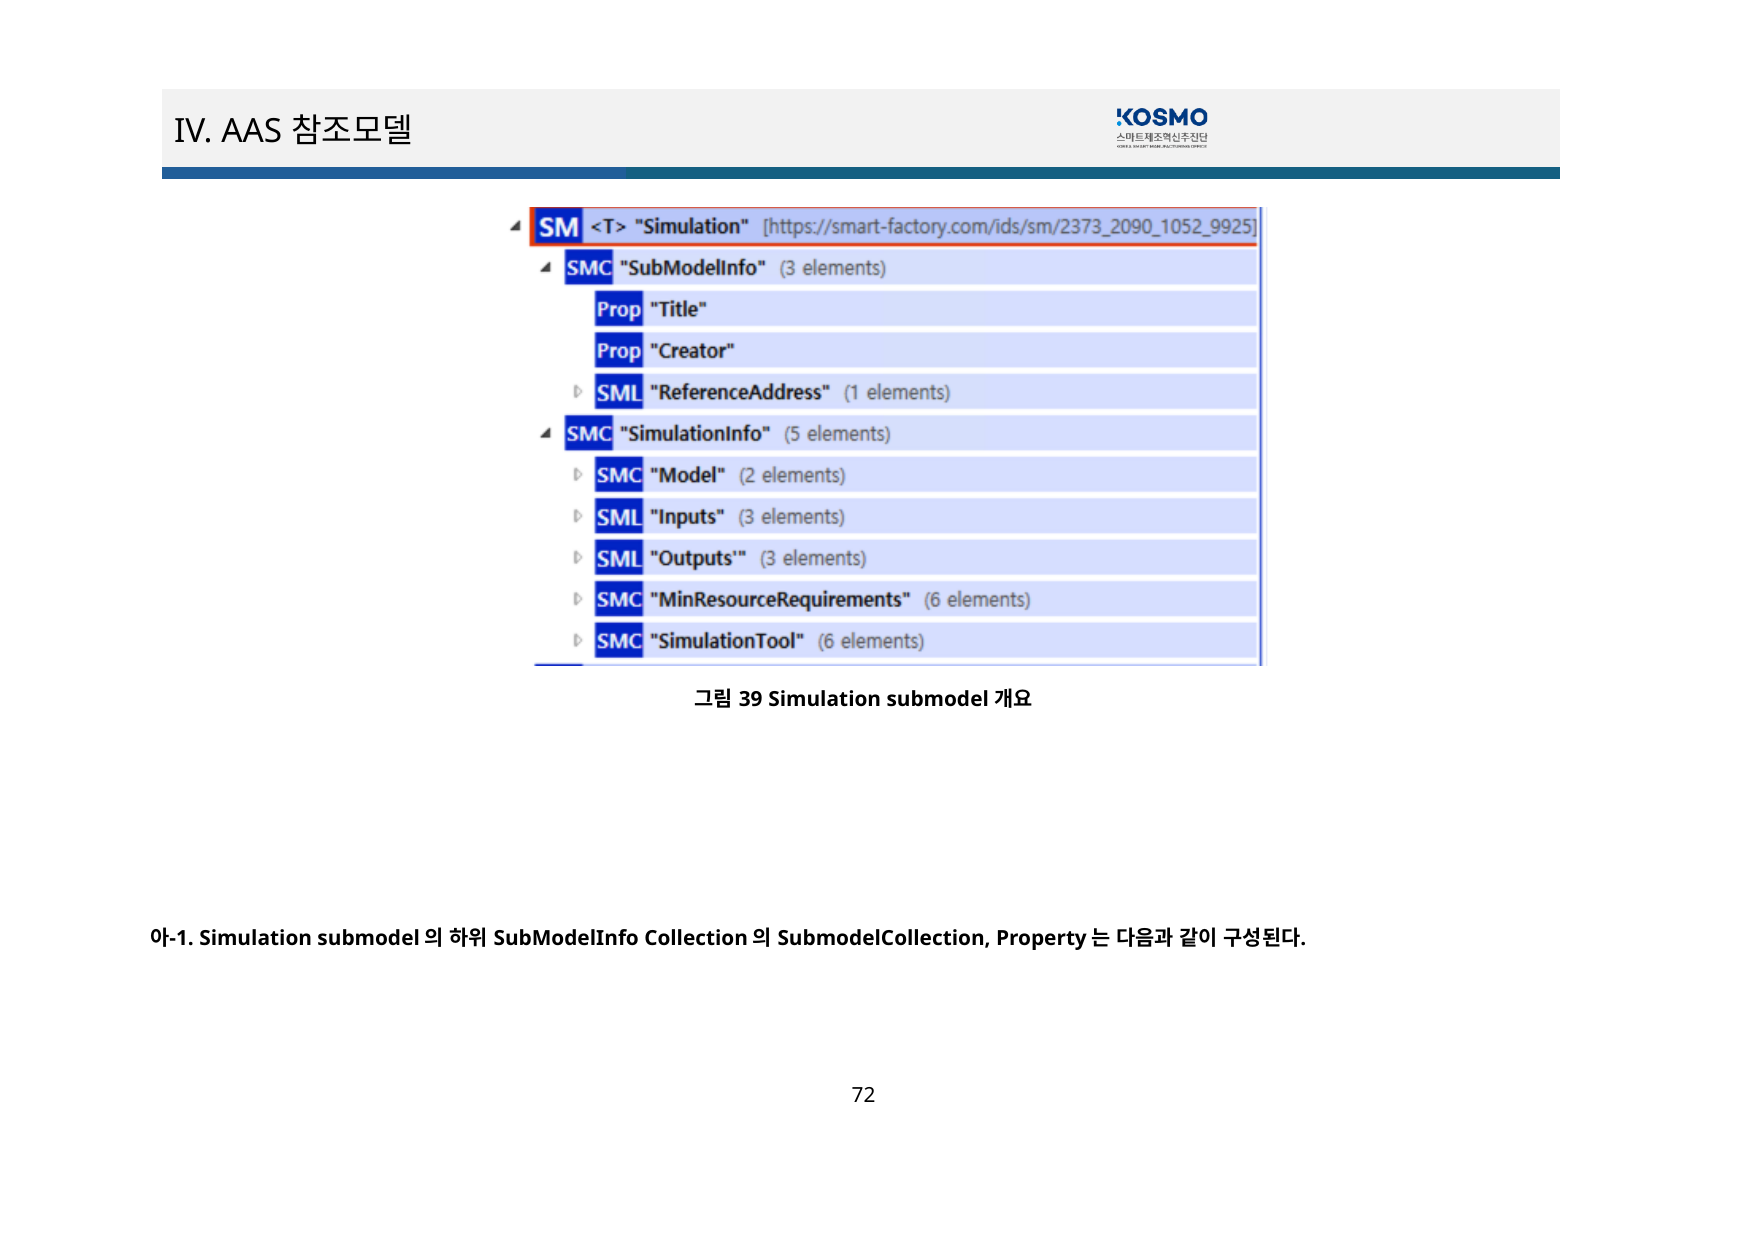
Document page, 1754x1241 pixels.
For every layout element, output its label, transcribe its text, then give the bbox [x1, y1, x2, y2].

picture [459, 207, 1268, 666]
picture [1117, 108, 1208, 148]
text 아-1. Simulation submodel의 하위 SubModelInfo Collection의 SubmodelCollection, Property는 다음과 같이 구성된다. [150, 921, 1577, 951]
